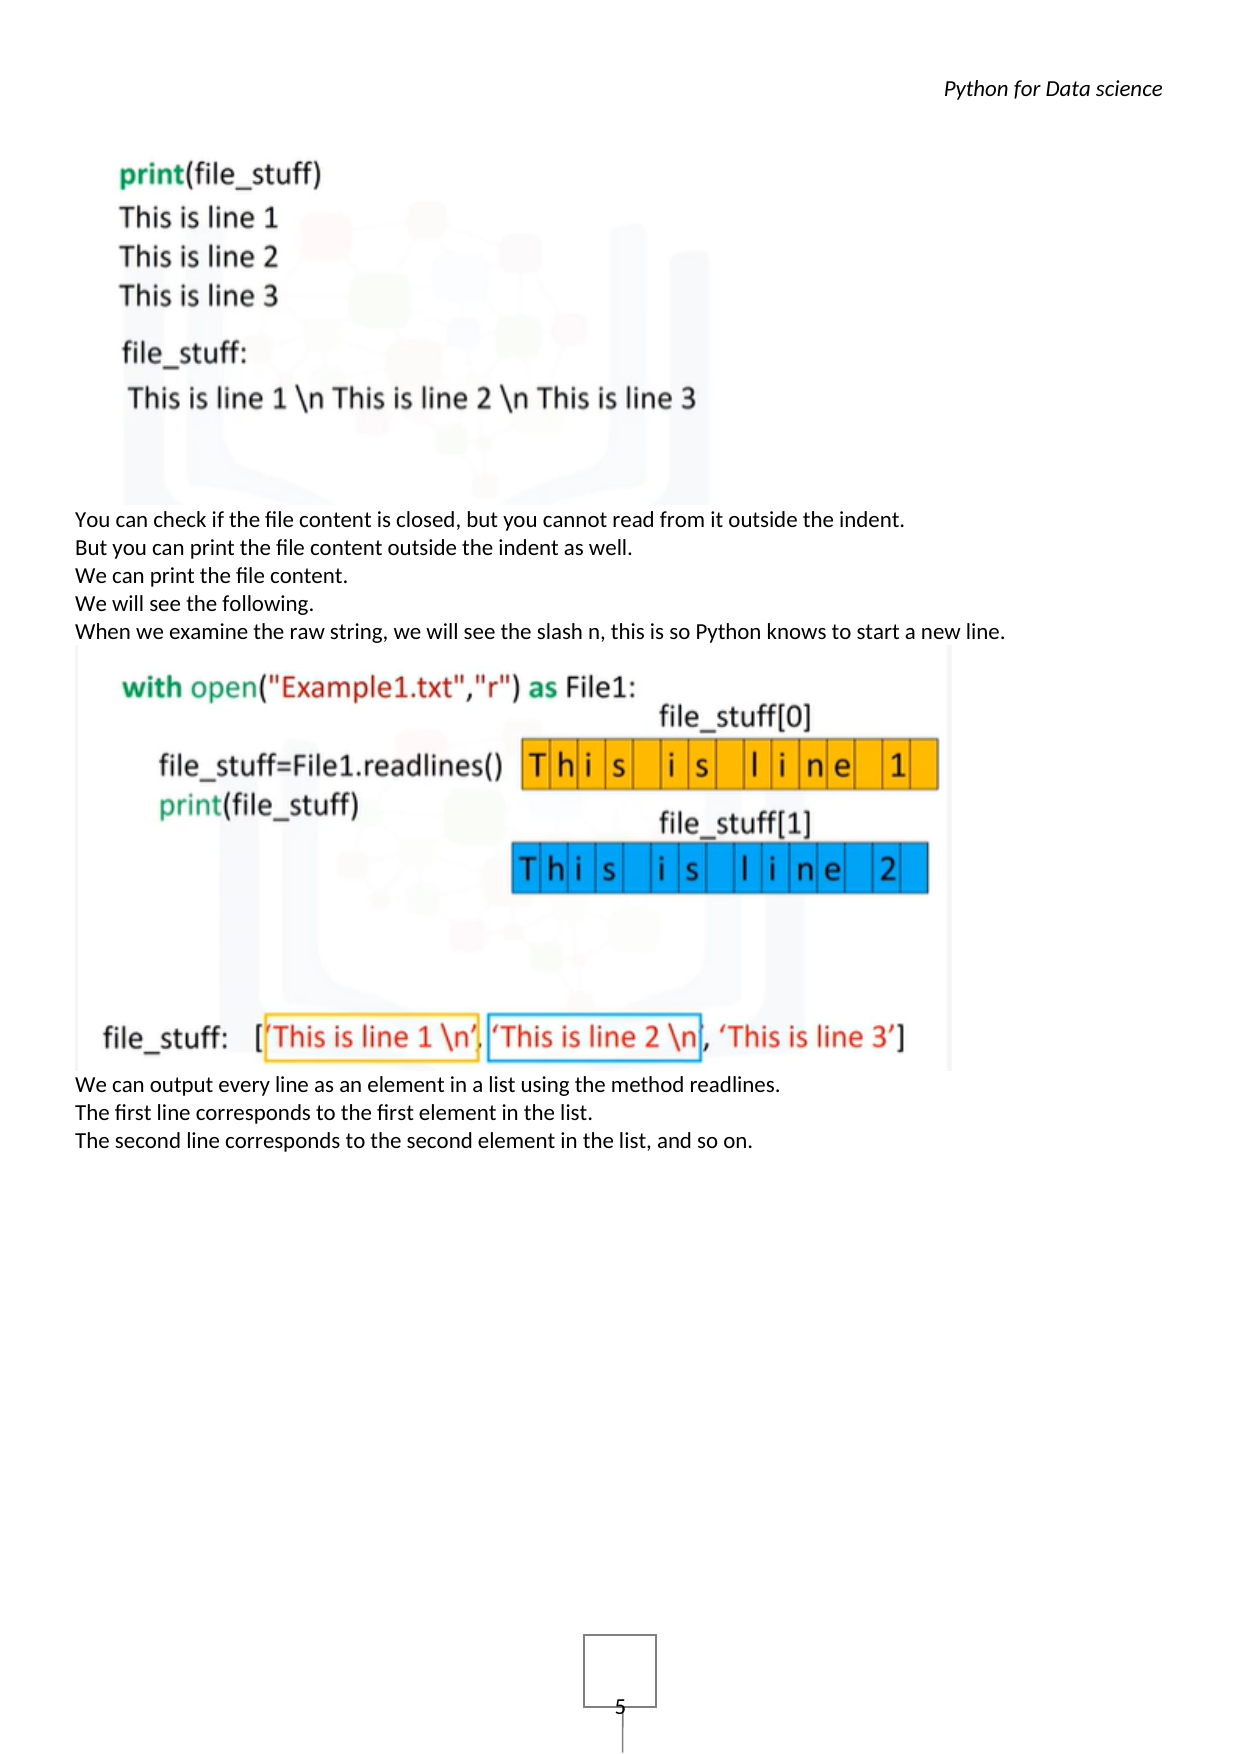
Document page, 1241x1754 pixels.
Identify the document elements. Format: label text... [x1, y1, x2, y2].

text But you can print the file content outside the indent as well. [75, 533, 1165, 561]
text We can output every line as an element in a list using the method readlines. [75, 1070, 1165, 1098]
text You can check if the file content is closed, but you cannot read from it outside the indent. [75, 505, 1165, 533]
text When we examine the raw string, we will see the slash n, this is so Python knows to start a new line. [75, 617, 1165, 645]
picture [75, 129, 783, 505]
text We can print the file content. [75, 561, 1165, 589]
text We will see the following. [75, 589, 1165, 617]
text The second line corresponds to the second element in the list, and so on. [75, 1126, 1165, 1154]
picture [75, 645, 952, 1071]
text The first line corresponds to the first element in the list. [75, 1098, 1165, 1126]
